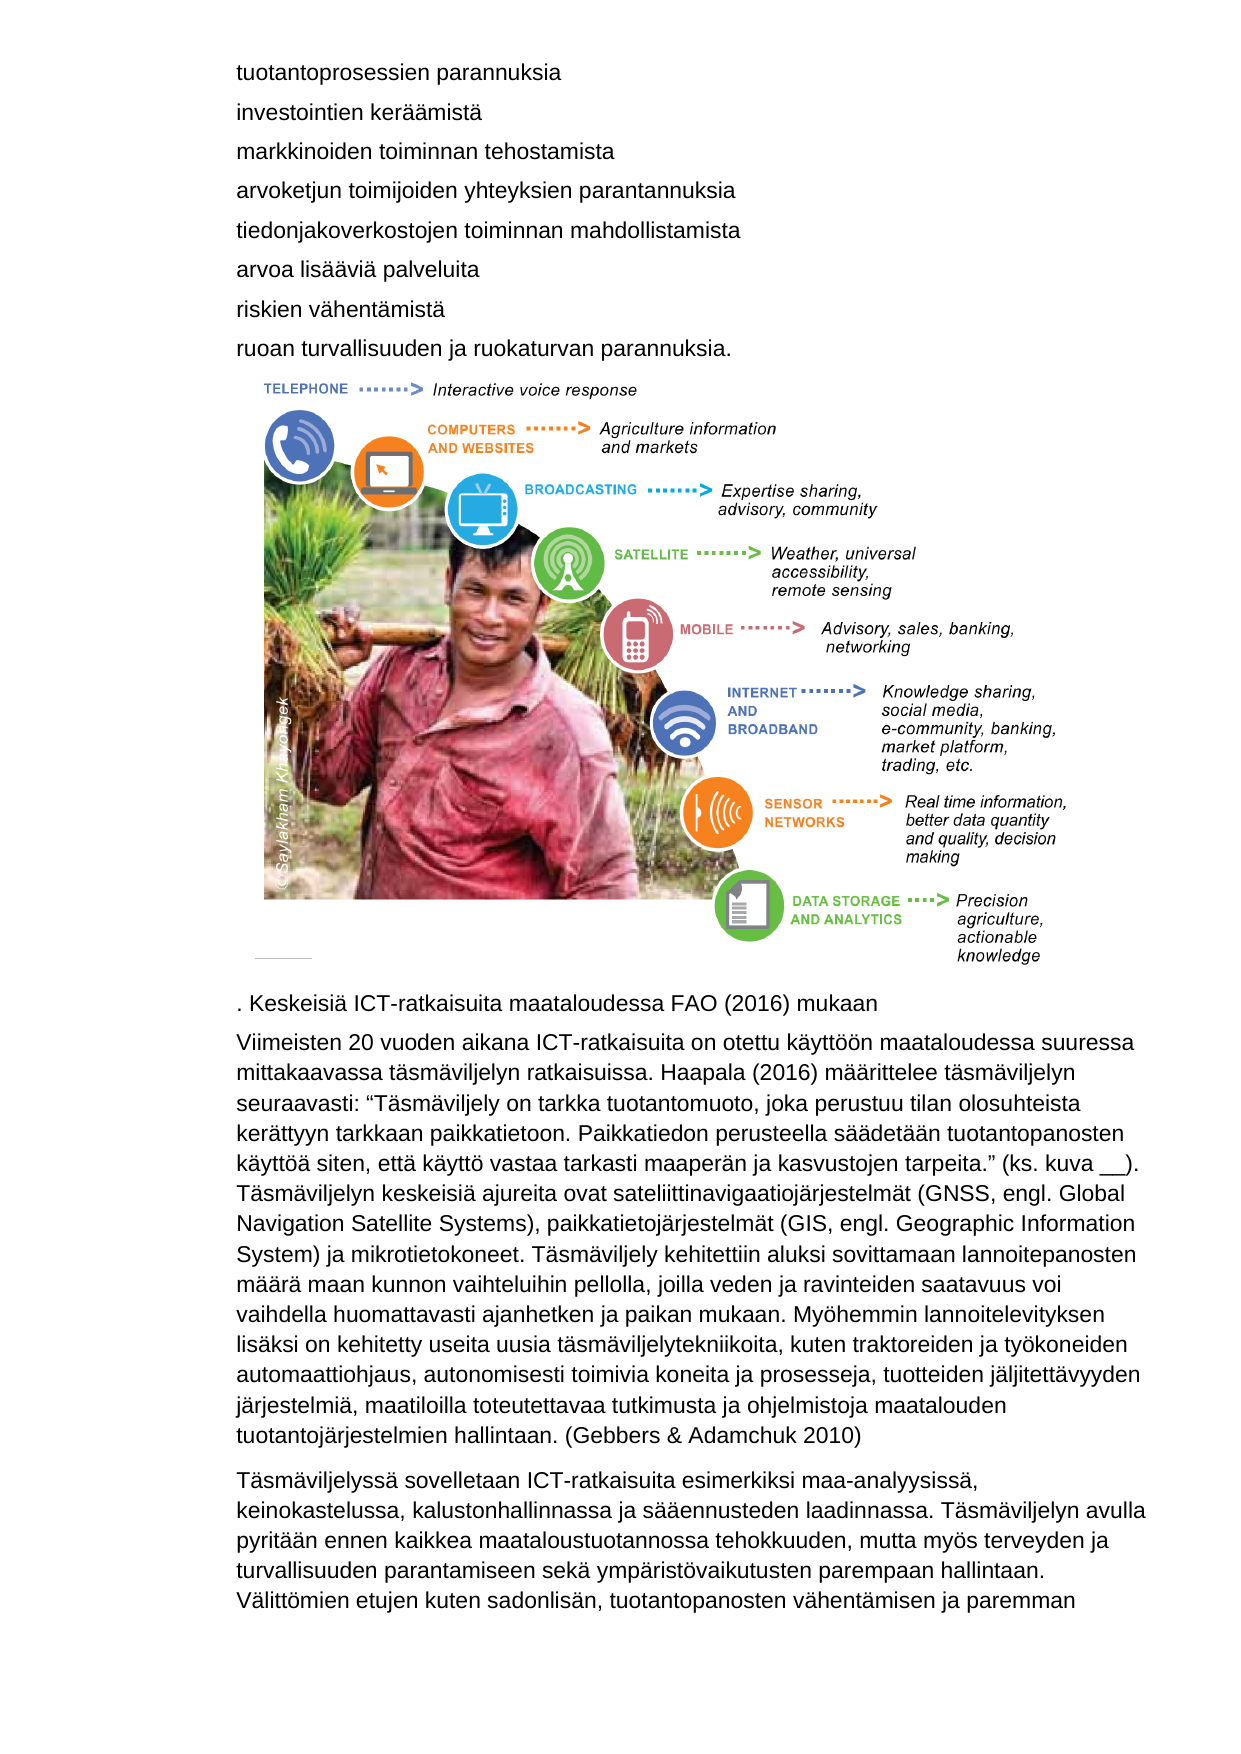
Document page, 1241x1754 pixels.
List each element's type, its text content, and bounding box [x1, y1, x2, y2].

text Viimeisten 20 vuoden aikana ICT-ratkaisuita on otettu käyttöön maataloudessa suuressa mittakaavassa täsmäviljelyn ratkaisuissa. Haapala (2016) määrittelee täsmäviljelyn seuraavasti: “Täsmäviljely on tarkka tuotantomuoto, joka perustuu tilan olosuhteista kerättyyn tarkkaan paikkatietoon. Paikkatiedon perusteella säädetään tuotantopanosten käyttöä siten, että käyttö vastaa tarkasti maaperän ja kasvustojen tarpeita.” (ks. kuva __). Täsmäviljelyn keskeisiä ajureita ovat sateliittinavigaatiojärjestelmät (GNSS, engl. Global Navigation Satellite Systems), paikkatietojärjestelmät (GIS, engl. Geographic Information System) ja mikrotietokoneet. Täsmäviljely kehitettiin aluksi sovittamaan lannoitepanosten määrä maan kunnon vaihteluihin pellolla, joilla veden ja ravinteiden saatavuus voi vaihdella huomattavasti ajanhetken ja paikan mukaan. Myöhemmin lannoitelevityksen lisäksi on kehitetty useita uusia täsmäviljelytekniikoita, kuten traktoreiden ja työkoneiden automaattiohjaus, autonomisesti toimivia koneita ja prosesseja, tuotteiden jäljitettävyyden järjestelmiä, maatiloilla toteutettavaa tutkimusta ja ohjelmistoja maatalouden tuotantojärjestelmien hallintaan. (Gebbers & Adamchuk 2010) [236, 1029, 1152, 1448]
picture [255, 375, 1082, 977]
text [236, 1467, 1152, 1614]
